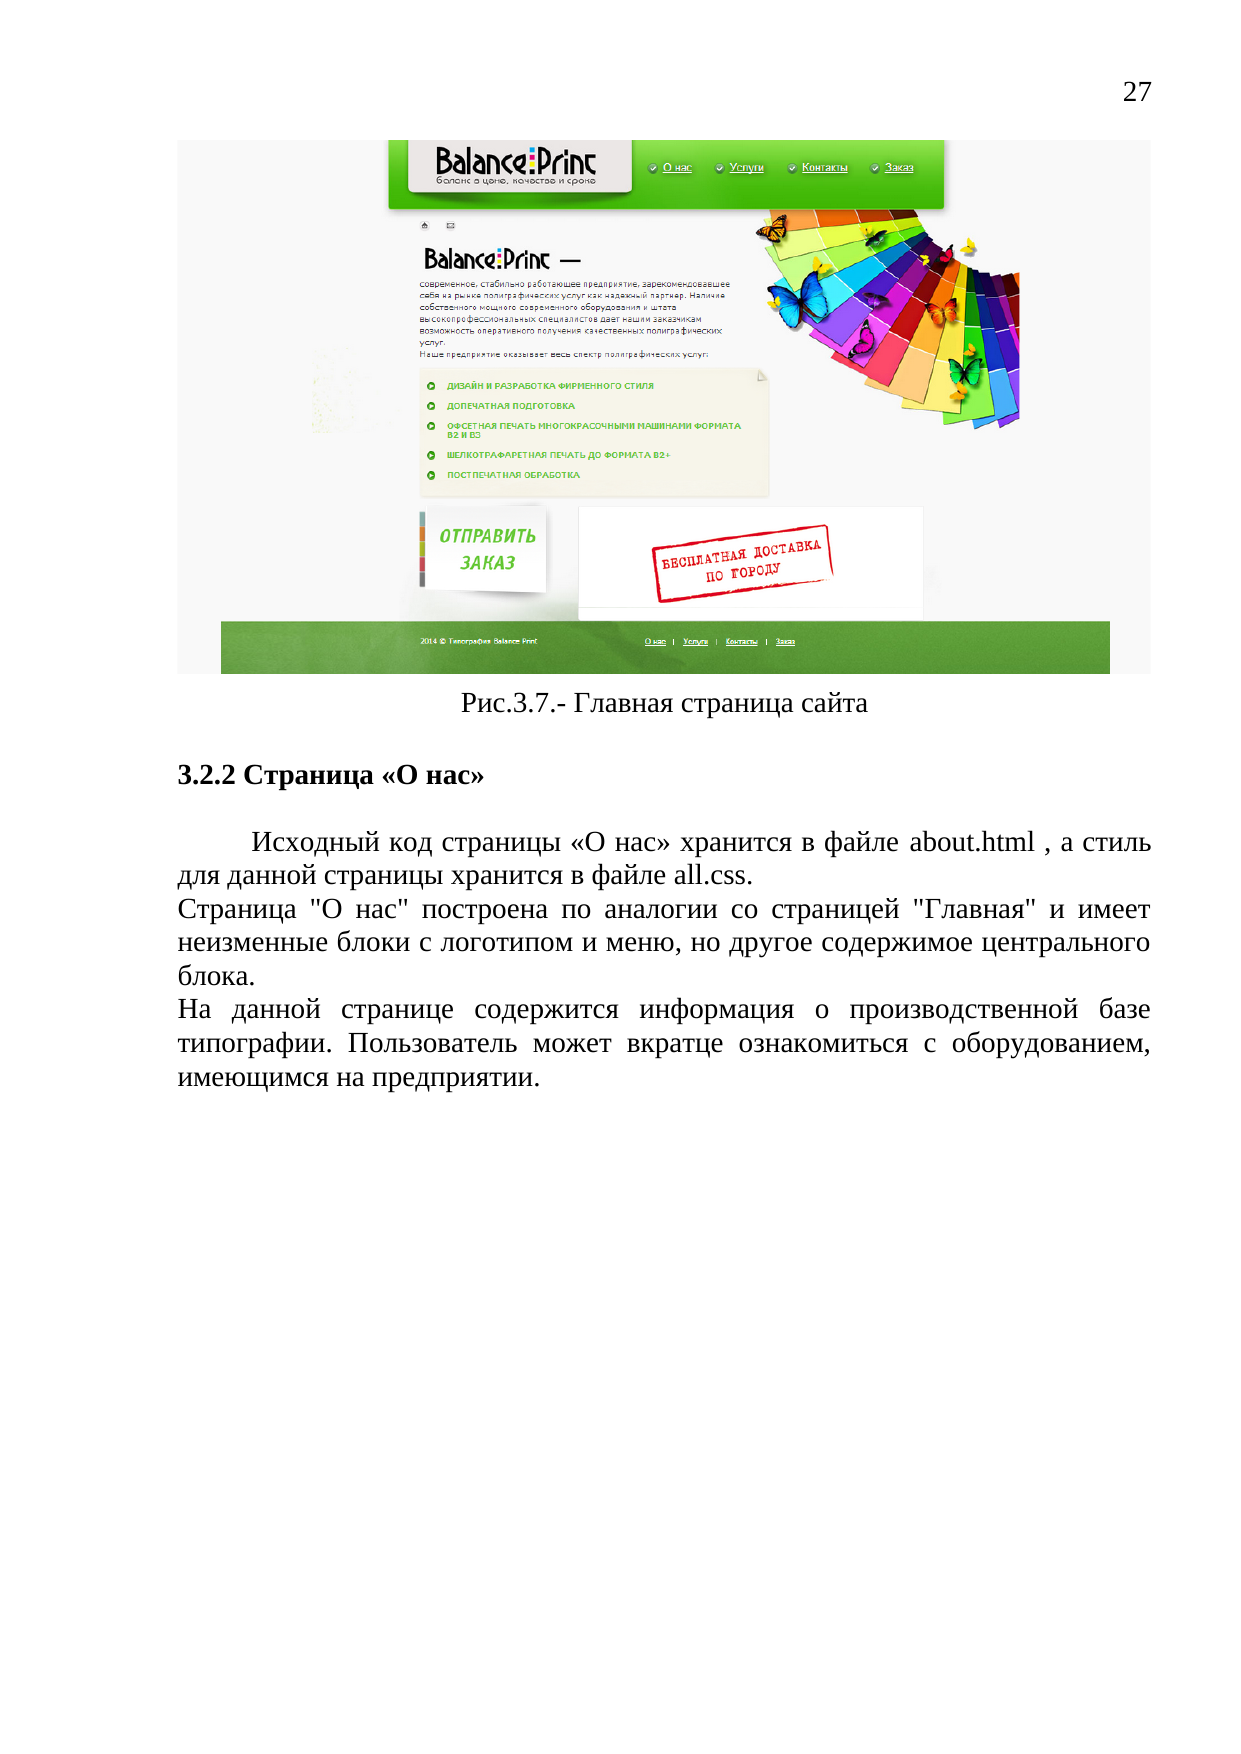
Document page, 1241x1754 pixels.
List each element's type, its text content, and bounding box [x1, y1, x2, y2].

subtitle 3.2.2 Страница «О нас» [177, 757, 1152, 790]
text На данной странице содержится информация о производственной базе типографии. Пользователь может вкратце ознакомиться с оборудованием, имеющимся на предприятии. [177, 992, 1152, 1092]
text Исходный код страницы «О нас» хранится в файле about.html , а стиль для данной страницы хранится в файле all.css. [177, 824, 1152, 891]
text Рис.3.7.- Главная страница сайта [177, 686, 1152, 719]
picture [177, 140, 1151, 674]
text Страница "О нас" построена по аналогии со страницей "Главная" и имеет неизменные блоки с логотипом и меню, но другое содержимое центрального блока. [177, 891, 1152, 992]
